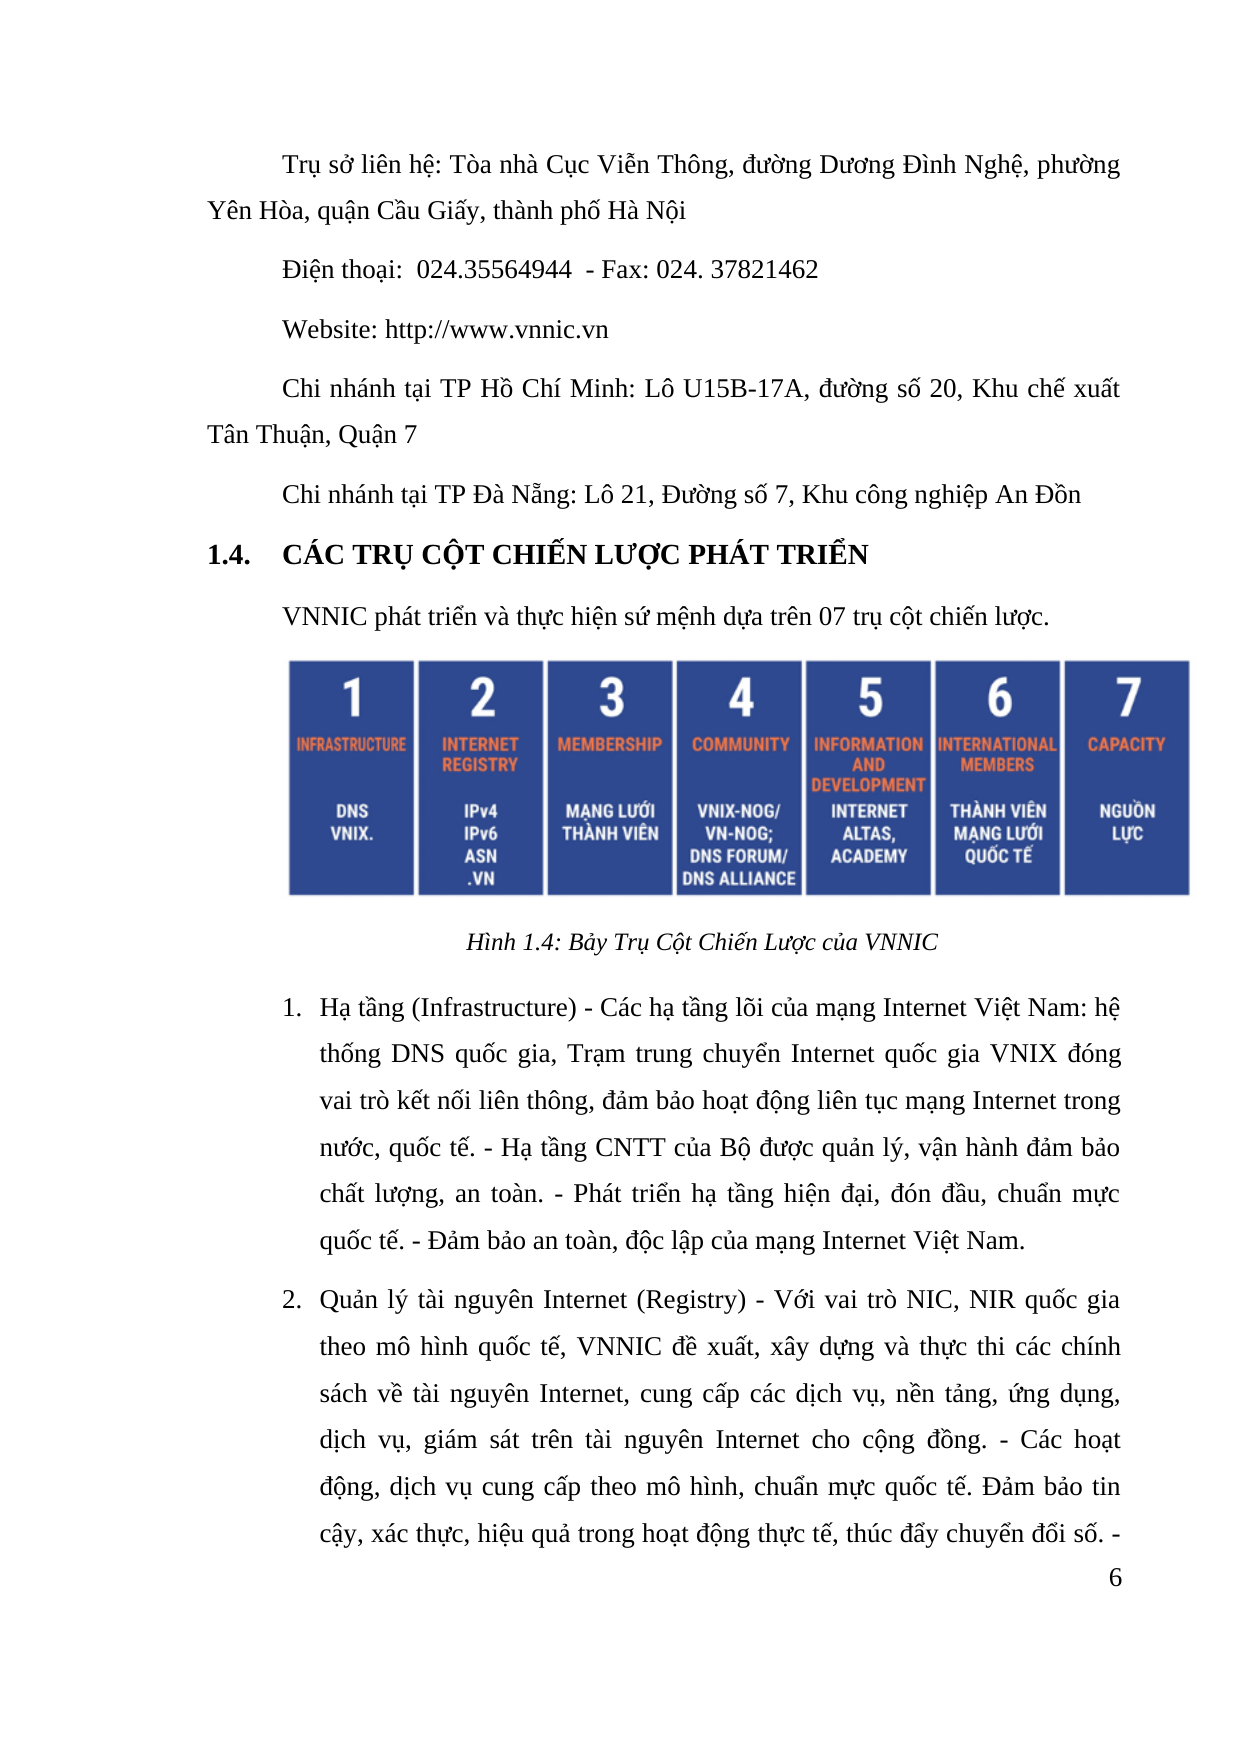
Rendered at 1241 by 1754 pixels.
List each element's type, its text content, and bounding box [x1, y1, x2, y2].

text Chi nhánh tại TP Hồ Chí Minh: Lô U15B-17A, đường số 20, Khu chế xuất Tân Thuận, Quận 7 [207, 372, 1122, 450]
text VNNIC phát triển và thực hiện sứ mệnh dựa trên 07 trụ cột chiến lược. [207, 600, 1122, 631]
list Hạ tầng (Infrastructure) - Các hạ tầng lõi của mạng Internet Việt Nam: hệ thống DNS quốc gia, Trạm trung chuyển Internet quốc gia VNIX đóng vai trò kết nối liên thông, đảm bảo hoạt động liên tục mạng Internet trong nước, quốc tế. - Hạ tầng CNTT của Bộ được quản lý, vận hành đảm bảo chất lượng, an toàn. - Phát triển hạ tầng hiện đại, đón đầu, chuẩn mực quốc tế. - Đảm bảo an toàn, độc lập của mạng Internet Việt Nam. [282, 991, 1122, 1255]
text Điện thoại: 024.35564944 - Fax: 024. 37821462 [207, 253, 1122, 285]
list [282, 1283, 1122, 1548]
text Chi nhánh tại TP Đà Nẵng: Lô 21, Đường số 7, Khu công nghiệp An Đồn [207, 478, 1122, 509]
text Website: http://www.vnnic.vn [207, 313, 1122, 344]
subtitle Các trụ cột chiến lược phát triển [207, 537, 1122, 570]
picture [281, 658, 1198, 899]
text Trụ sở liên hệ: Tòa nhà Cục Viễn Thông, đường Dương Đình Nghệ, phường Yên Hòa, quận Cầu Giấy, thành phố Hà Nội [207, 148, 1122, 226]
